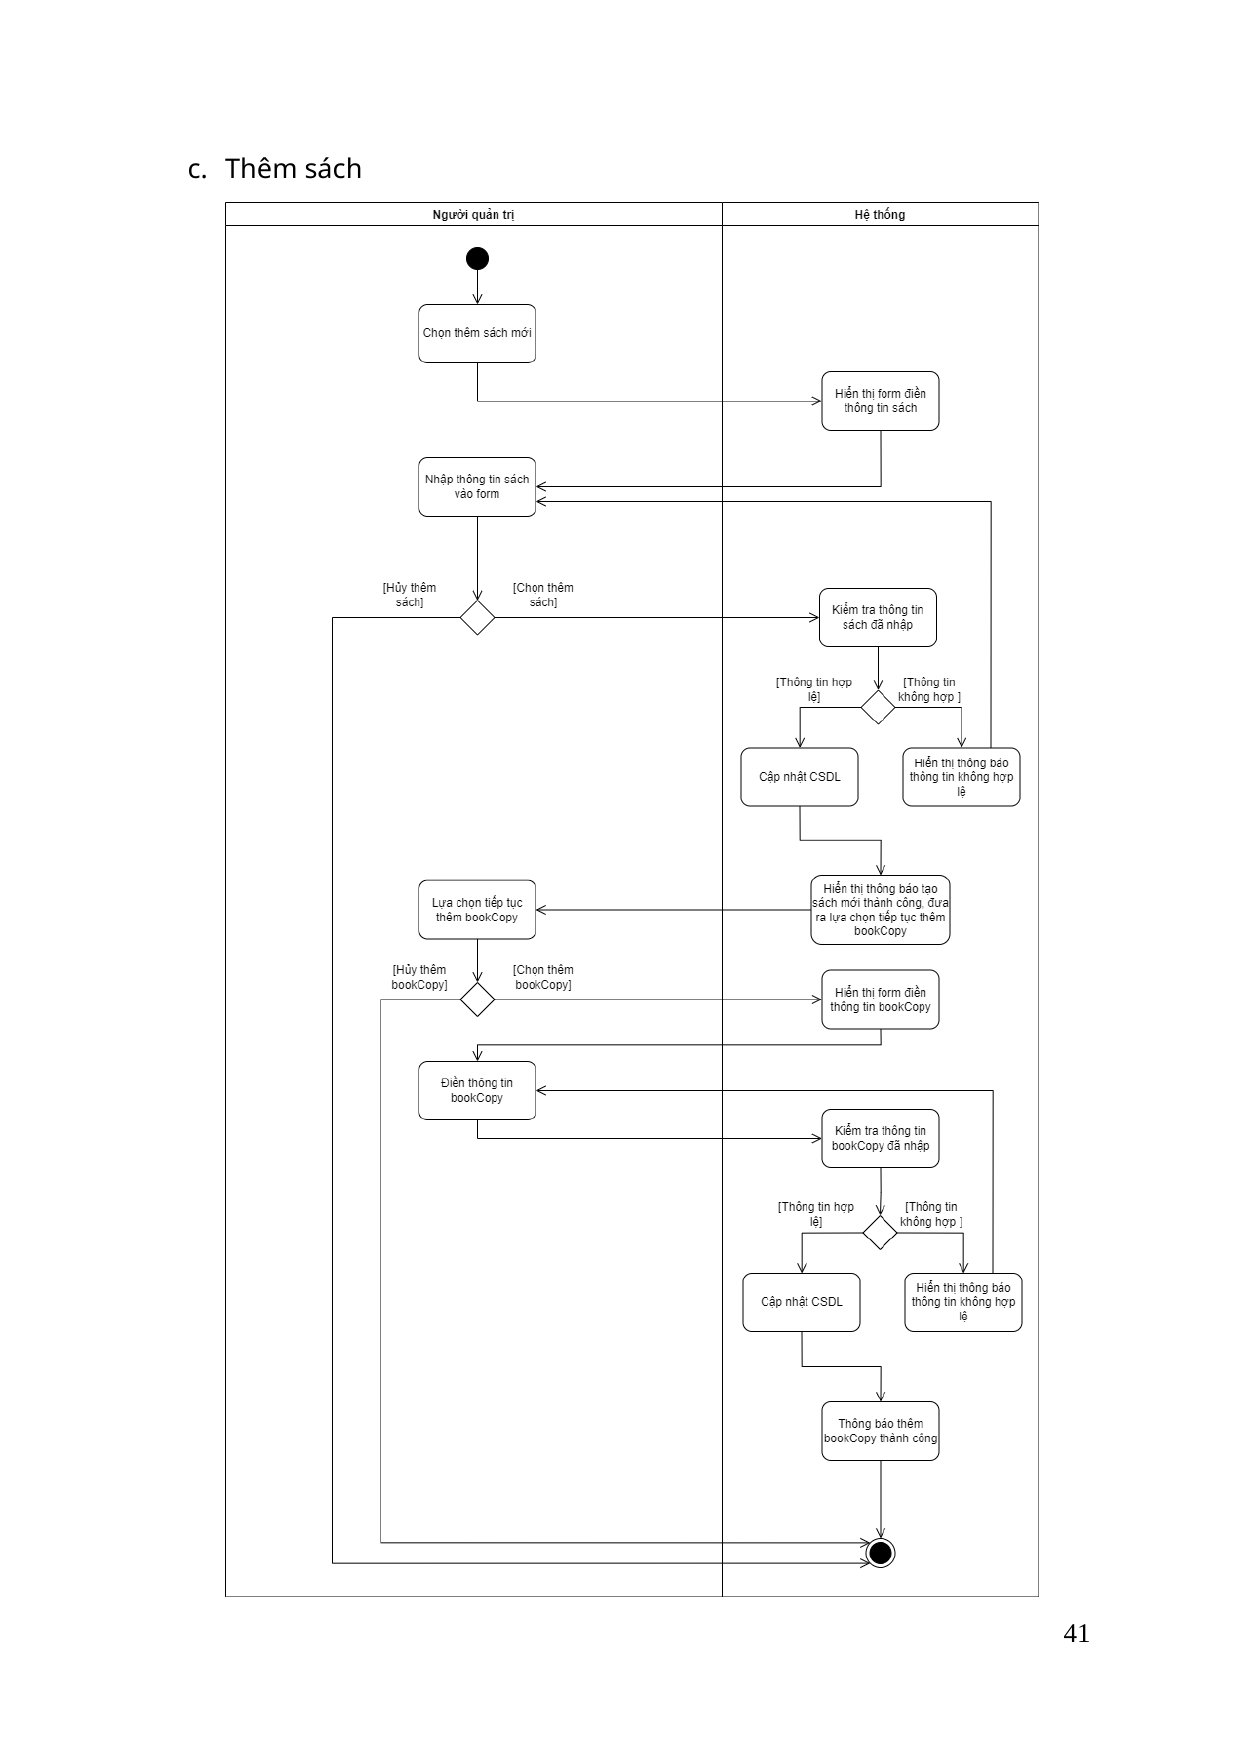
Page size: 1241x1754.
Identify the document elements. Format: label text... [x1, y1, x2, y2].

subtitle Thêm sách [187, 150, 1090, 187]
picture [225, 202, 1039, 1597]
